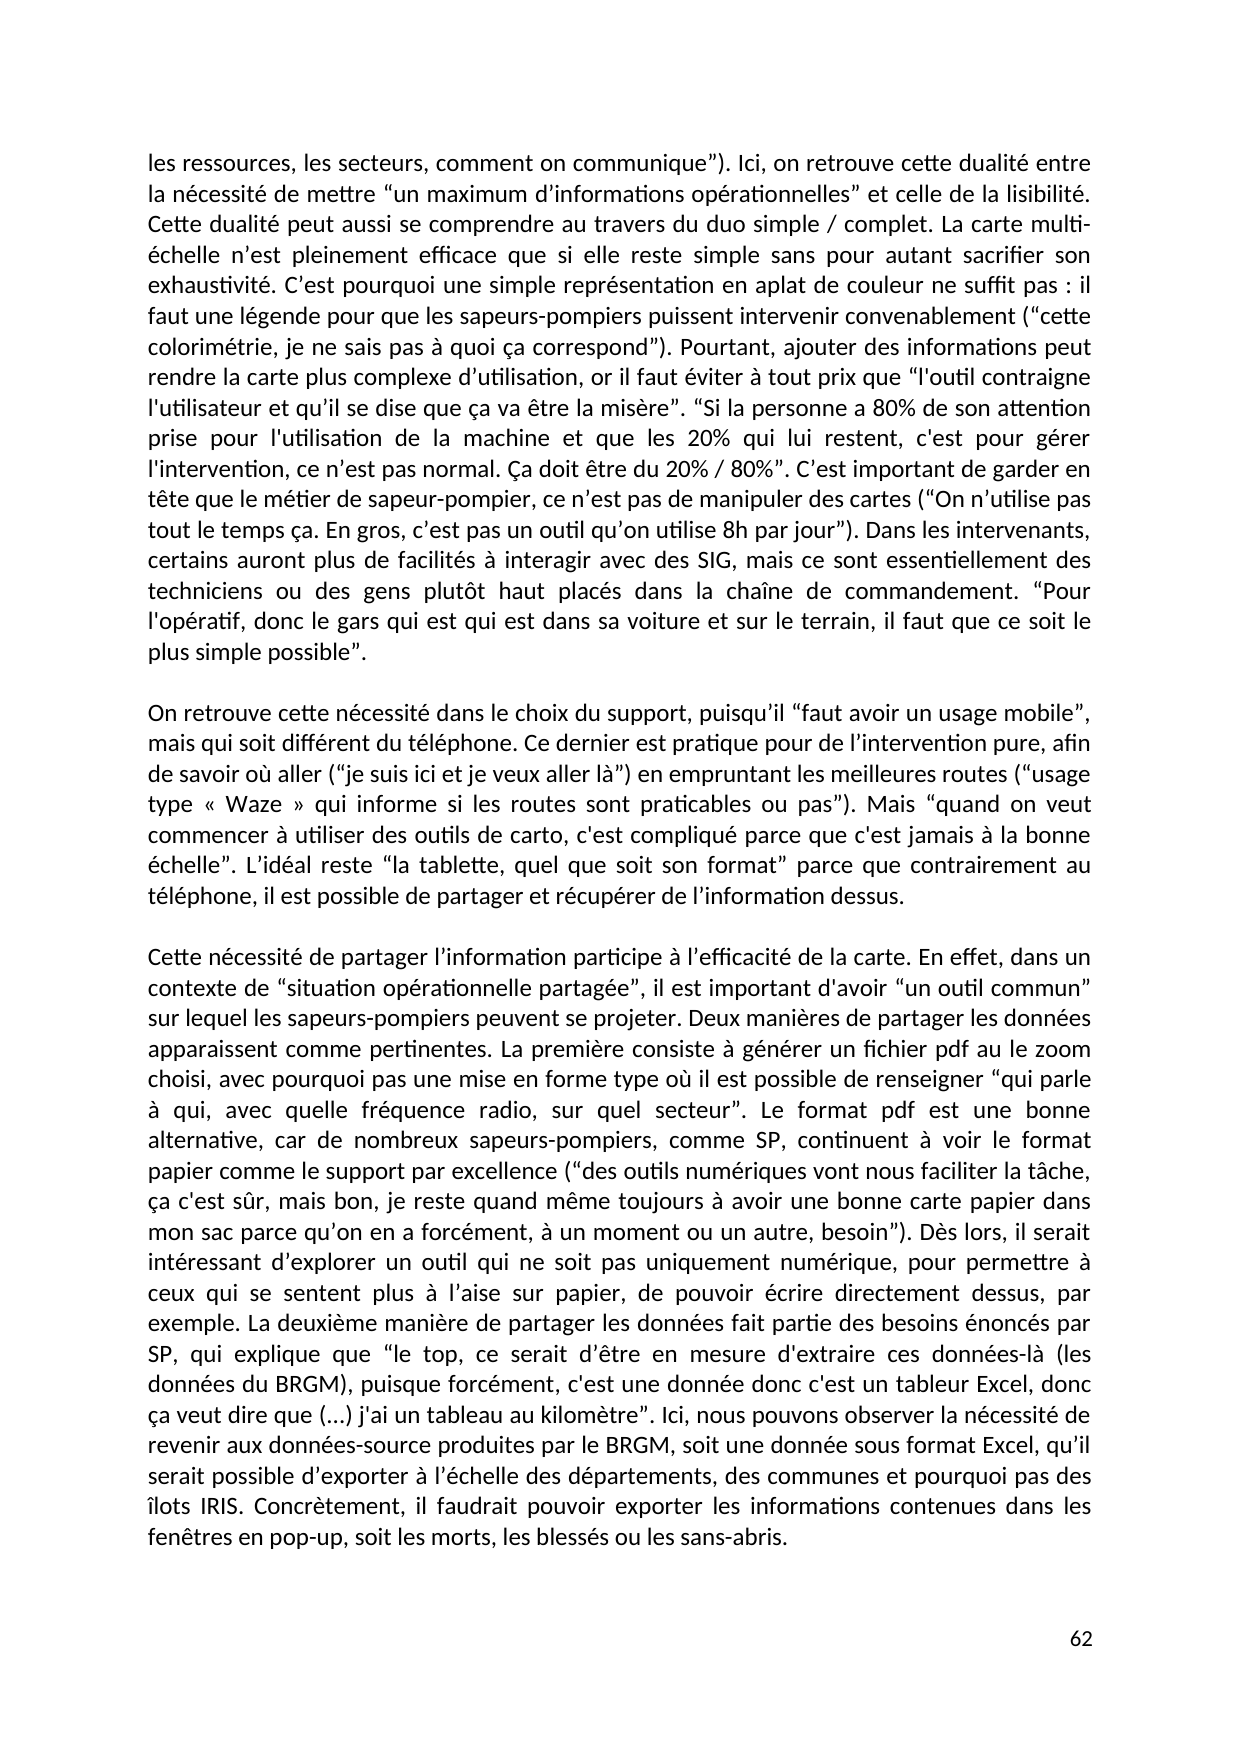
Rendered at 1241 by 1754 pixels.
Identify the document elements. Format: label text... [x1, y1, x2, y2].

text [148, 148, 1093, 666]
text On retrouve cette nécessité dans le choix du support, puisqu’il “faut avoir un usage mobile”, mais qui soit différent du téléphone. Ce dernier est pratique pour de l’intervention pure, afin de savoir où aller (“je suis ici et je veux aller là”) en empruntant les meilleures routes (“usage type « Waze » qui informe si les routes sont praticables ou pas”). Mais “quand on veut commencer à utiliser des outils de carto, c'est compliqué parce que c'est jamais à la bonne échelle”. L’idéal reste “la tablette, quel que soit son format” parce que contrairement au téléphone, il est possible de partager et récupérer de l’information dessus. [148, 697, 1093, 911]
text Cette nécessité de partager l’information participe à l’efficacité de la carte. En effet, dans un contexte de “situation opérationnelle partagée”, il est important d'avoir “un outil commun” sur lequel les sapeurs-pompiers peuvent se projeter. Deux manières de partager les données apparaissent comme pertinentes. La première consiste à générer un fichier pdf au le zoom choisi, avec pourquoi pas une mise en forme type où il est possible de renseigner “qui parle à qui, avec quelle fréquence radio, sur quel secteur”. Le format pdf est une bonne alternative, car de nombreux sapeurs-pompiers, comme SP, continuent à voir le format papier comme le support par excellence (“des outils numériques vont nous faciliter la tâche, ça c'est sûr, mais bon, je reste quand même toujours à avoir une bonne carte papier dans mon sac parce qu’on en a forcément, à un moment ou un autre, besoin”). Dès lors, il serait intéressant d’explorer un outil qui ne soit pas uniquement numérique, pour permettre à ceux qui se sentent plus à l’aise sur papier, de pouvoir écrire directement dessus, par exemple. La deuxième manière de partager les données fait partie des besoins énoncés par SP, qui explique que “le top, ce serait d’être en mesure d'extraire ces données-là (les données du BRGM), puisque forcément, c'est une donnée donc c'est un tableur Excel, donc ça veut dire que (...) j'ai un tableau au kilomètre”. Ici, nous pouvons observer la nécessité de revenir aux données-source produites par le BRGM, soit une donnée sous format Excel, qu’il serait possible d’exporter à l’échelle des départements, des communes et pourquoi pas des îlots IRIS. Concrètement, il faudrait pouvoir exporter les informations contenues dans les fenêtres en pop-up, soit les morts, les blessés ou les sans-abris. [148, 941, 1093, 1552]
